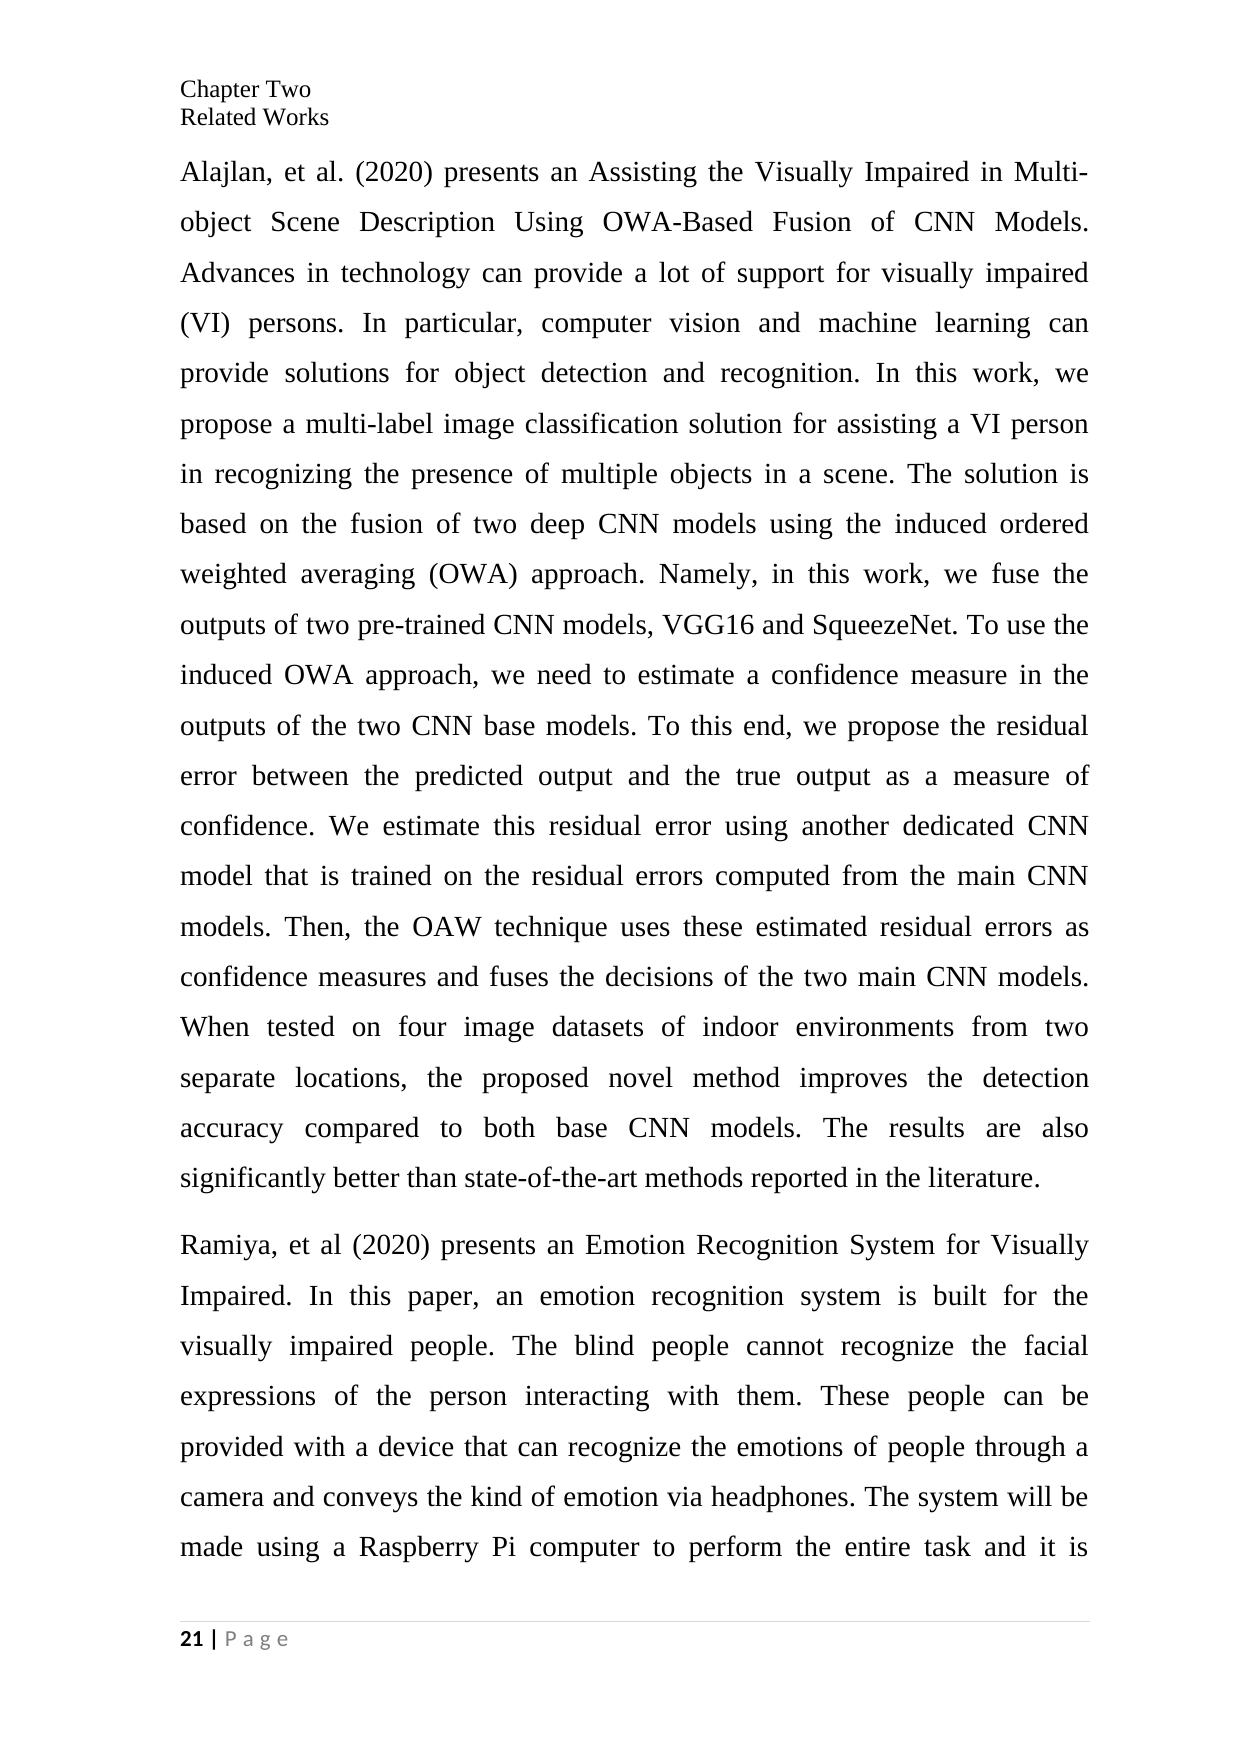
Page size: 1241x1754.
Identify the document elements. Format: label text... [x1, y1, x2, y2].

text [180, 1227, 1090, 1563]
text Alajlan, et al. (2020) presents an Assisting the Visually Impaired in Multi-object Scene Description Using OWA-Based Fusion of CNN Models. Advances in technology can provide a lot of support for visually impaired (VI) persons. In particular, computer vision and machine learning can provide solutions for object detection and recognition. In this work, we propose a multi-label image classification solution for assisting a VI person in recognizing the presence of multiple objects in a scene. The solution is based on the fusion of two deep CNN models using the induced ordered weighted averaging (OWA) approach. Namely, in this work, we fuse the outputs of two pre-trained CNN models, VGG16 and SqueezeNet. To use the induced OWA approach, we need to estimate a confidence measure in the outputs of the two CNN base models. To this end, we propose the residual error between the predicted output and the true output as a measure of confidence. We estimate this residual error using another dedicated CNN model that is trained on the residual errors computed from the main CNN models. Then, the OAW technique uses these estimated residual errors as confidence measures and fuses the decisions of the two main CNN models. When tested on four image datasets of indoor environments from two separate locations, the proposed novel method improves the detection accuracy compared to both base CNN models. The results are also significantly better than state-of-the-art methods reported in the literature. [180, 154, 1090, 1194]
